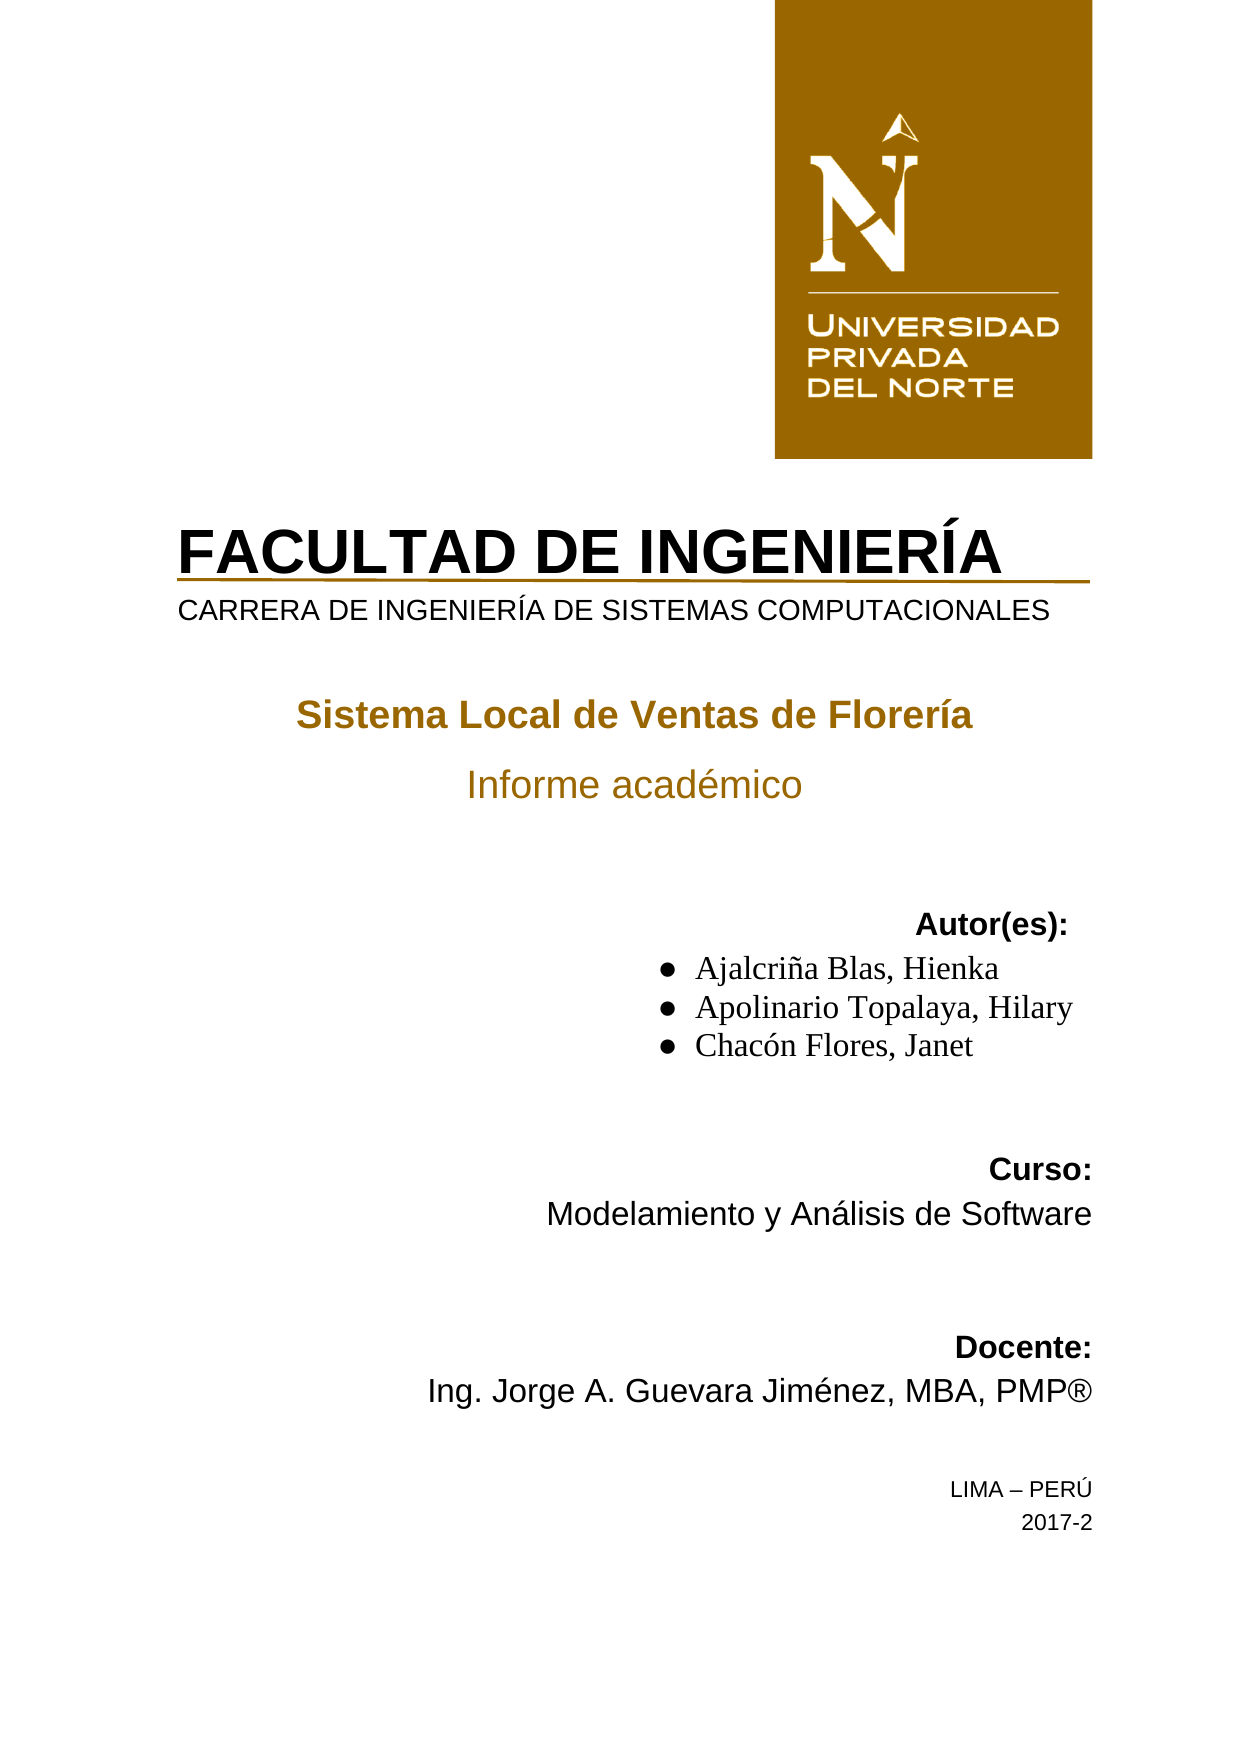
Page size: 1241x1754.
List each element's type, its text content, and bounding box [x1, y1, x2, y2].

text Docente: [177, 1328, 1092, 1365]
text CARRERA DE INGENIERÍA DE SISTEMAS COMPUTACIONALES [177, 593, 1092, 627]
text Ing. Jorge A. Guevara Jiménez, MBA, PMP® [177, 1371, 1092, 1409]
text LIMA – PERÚ [177, 1476, 1092, 1503]
list Chacón Flores, Janet [657, 1025, 1092, 1064]
list Ajalcriña Blas, Hienka [657, 948, 1092, 987]
text Modelamiento y Análisis de Software [177, 1194, 1092, 1232]
text Curso: [177, 1150, 1092, 1187]
picture [774, 0, 1093, 459]
text FACULTAD DE INGENIERÍA [177, 515, 1092, 587]
list Apolinario Topalaya, Hilary [657, 987, 1092, 1025]
text 2017-2 [177, 1509, 1092, 1535]
text Autor(es): [915, 905, 1092, 942]
